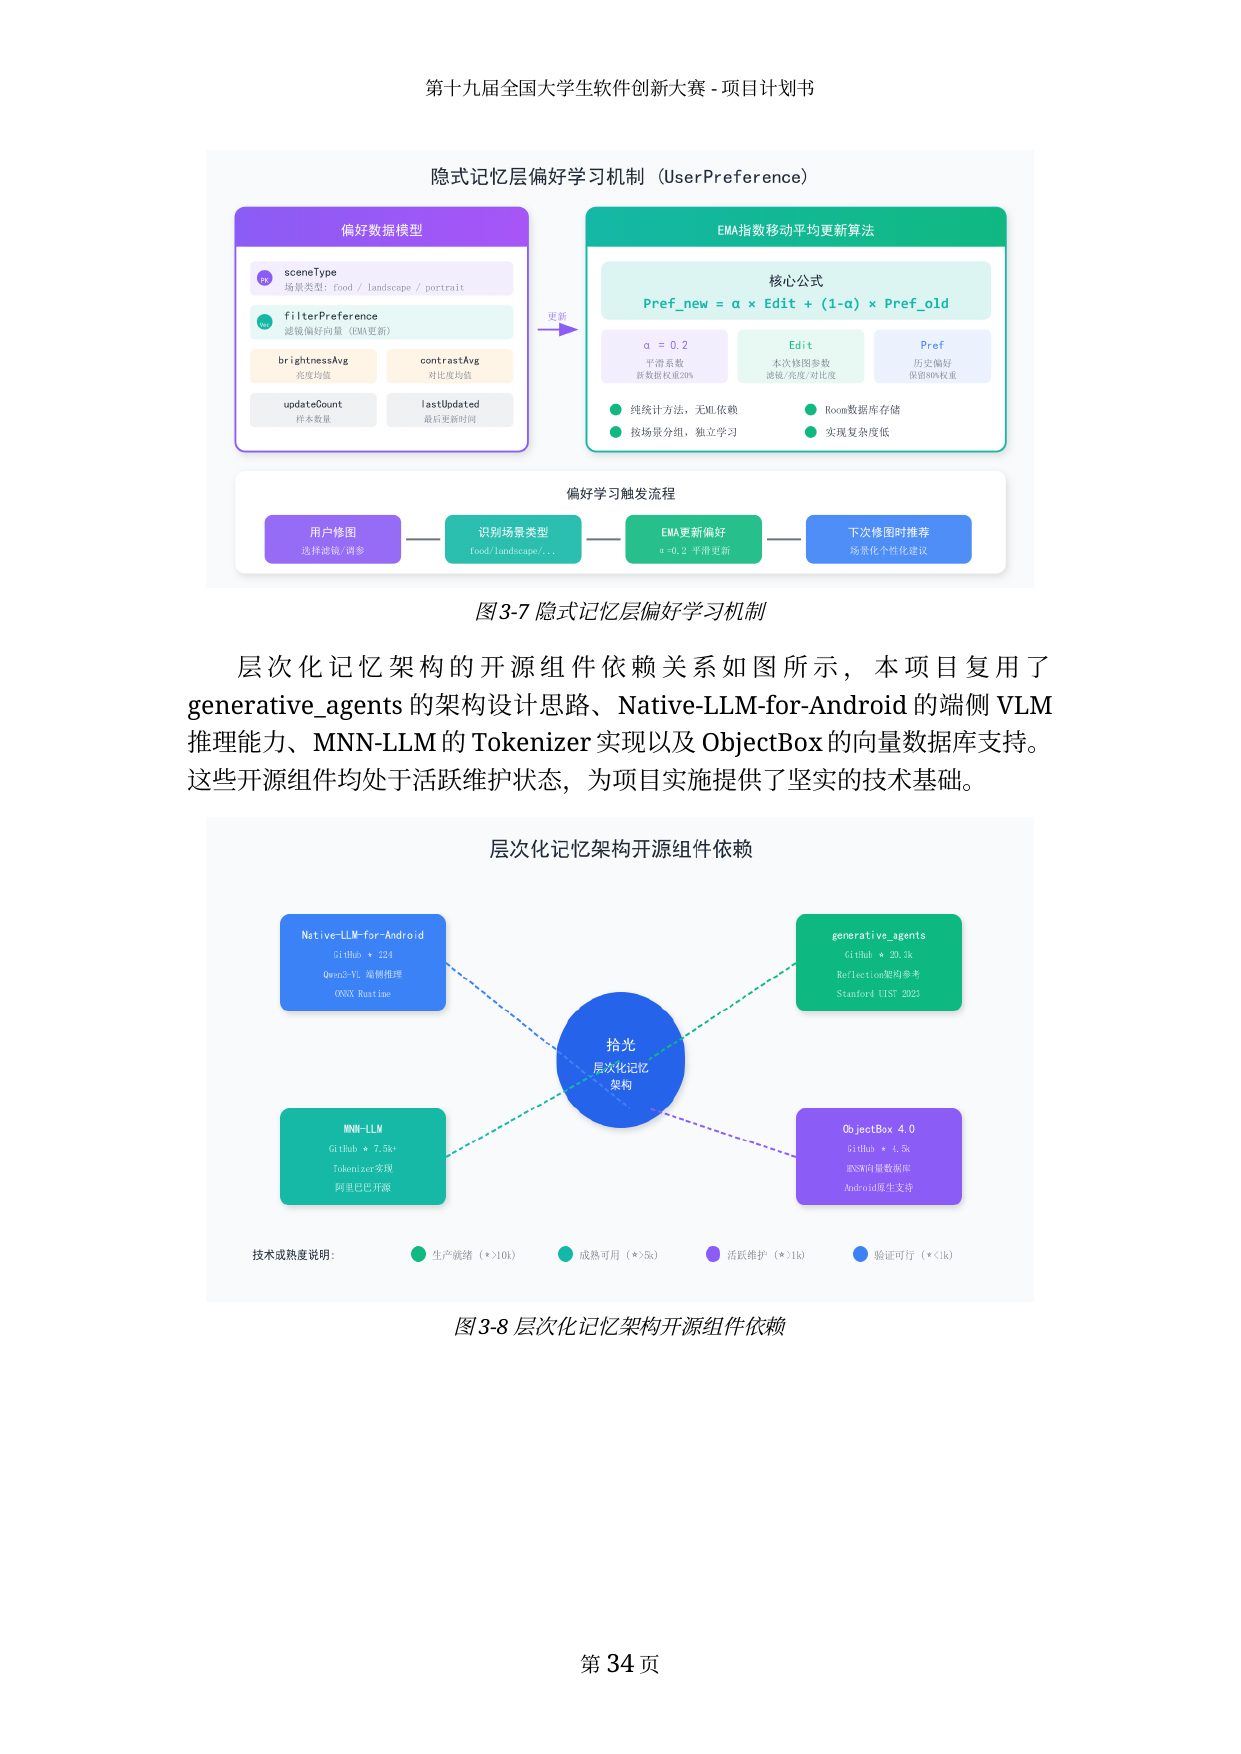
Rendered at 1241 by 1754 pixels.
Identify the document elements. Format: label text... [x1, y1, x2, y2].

text 图3-8 层次化记忆架构开源组件依赖 [187, 1310, 1053, 1340]
picture [206, 817, 1035, 1302]
picture [206, 150, 1035, 588]
text 层次化记忆架构的开源组件依赖关系如图所示，本项目复用了generative_agents的架构设计思路、Native-LLM-for-Android的端侧VLM推理能力、MNN-LLM的Tokenizer实现以及ObjectBox的向量数据库支持。这些开源组件均处于活跃维护状态，为项目实施提供了坚实的技术基础。 [187, 647, 1053, 797]
text 图3-7 隐式记忆层偏好学习机制 [187, 596, 1053, 626]
